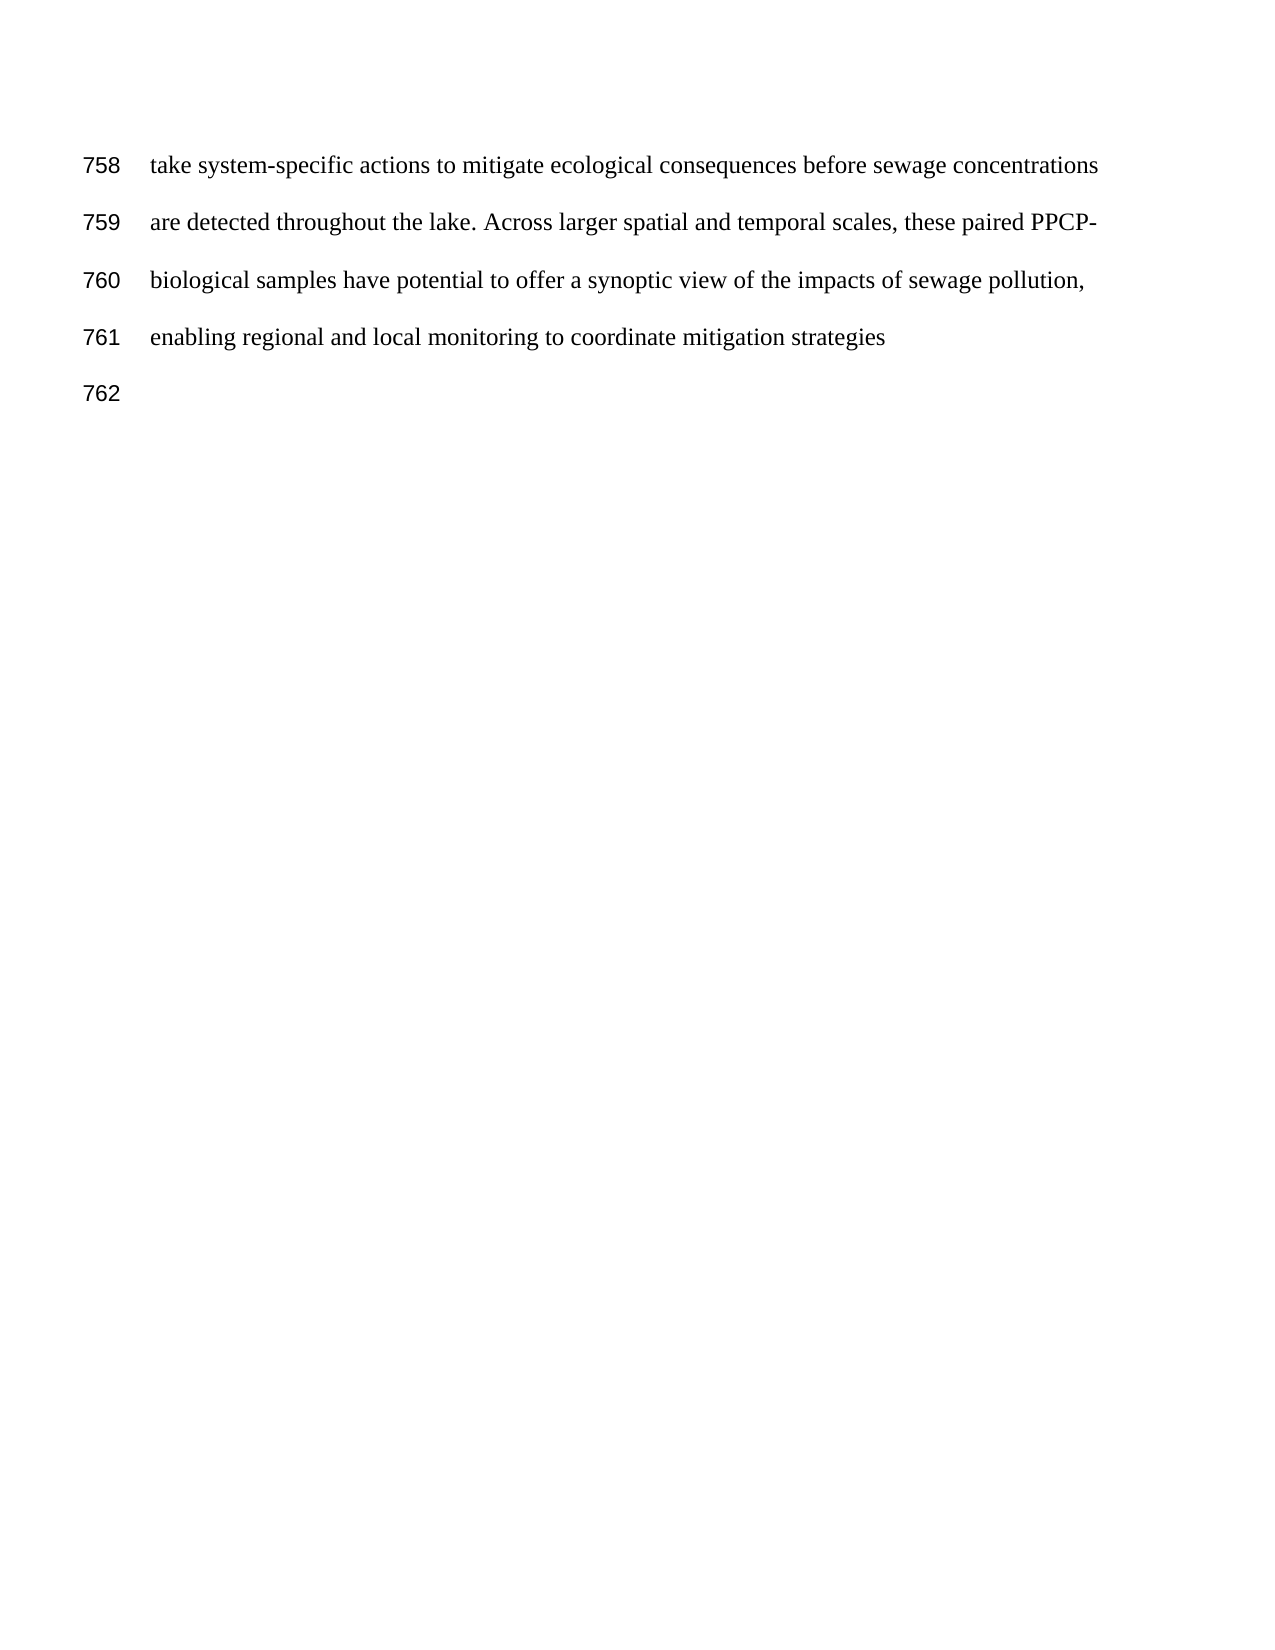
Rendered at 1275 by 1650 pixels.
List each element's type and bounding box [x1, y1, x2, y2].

text [150, 150, 1125, 351]
